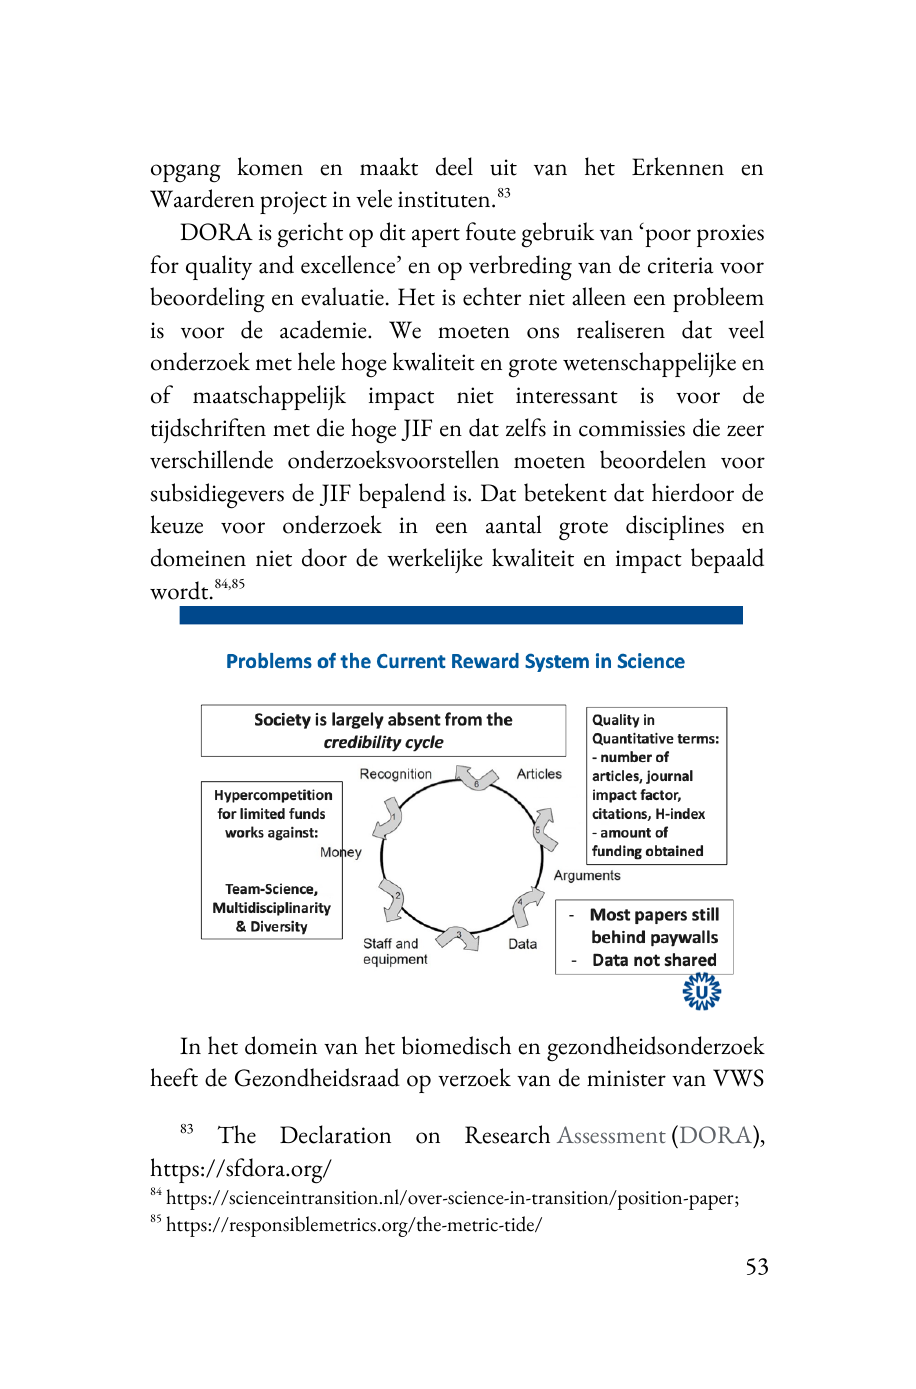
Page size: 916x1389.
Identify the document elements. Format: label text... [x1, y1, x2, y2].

picture [179, 606, 743, 1029]
text DORA is gericht op dit apert foute gebruik van ‘poor proxies for quality and excellence’ en op verbreding van de criteria voor beoordeling en evaluatie. Het is echter niet alleen een probleem is voor de academie. We moeten ons realiseren dat veel onderzoek met hele hoge kwaliteit en grote wetenschappelijke en of maatschappelijk impact niet interessant is voor de tijdschriften met die hoge JIF en dat zelfs in commissies die zeer verschillende onderzoeksvoorstellen moeten beoordelen voor subsidiegevers de JIF bepalend is. Dat betekent dat hierdoor de keuze voor onderzoek in een aantal grote disciplines en domeinen niet door de werkelijke kwaliteit en impact bepaald wordt., [150, 215, 766, 606]
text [150, 150, 766, 215]
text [150, 1029, 766, 1094]
